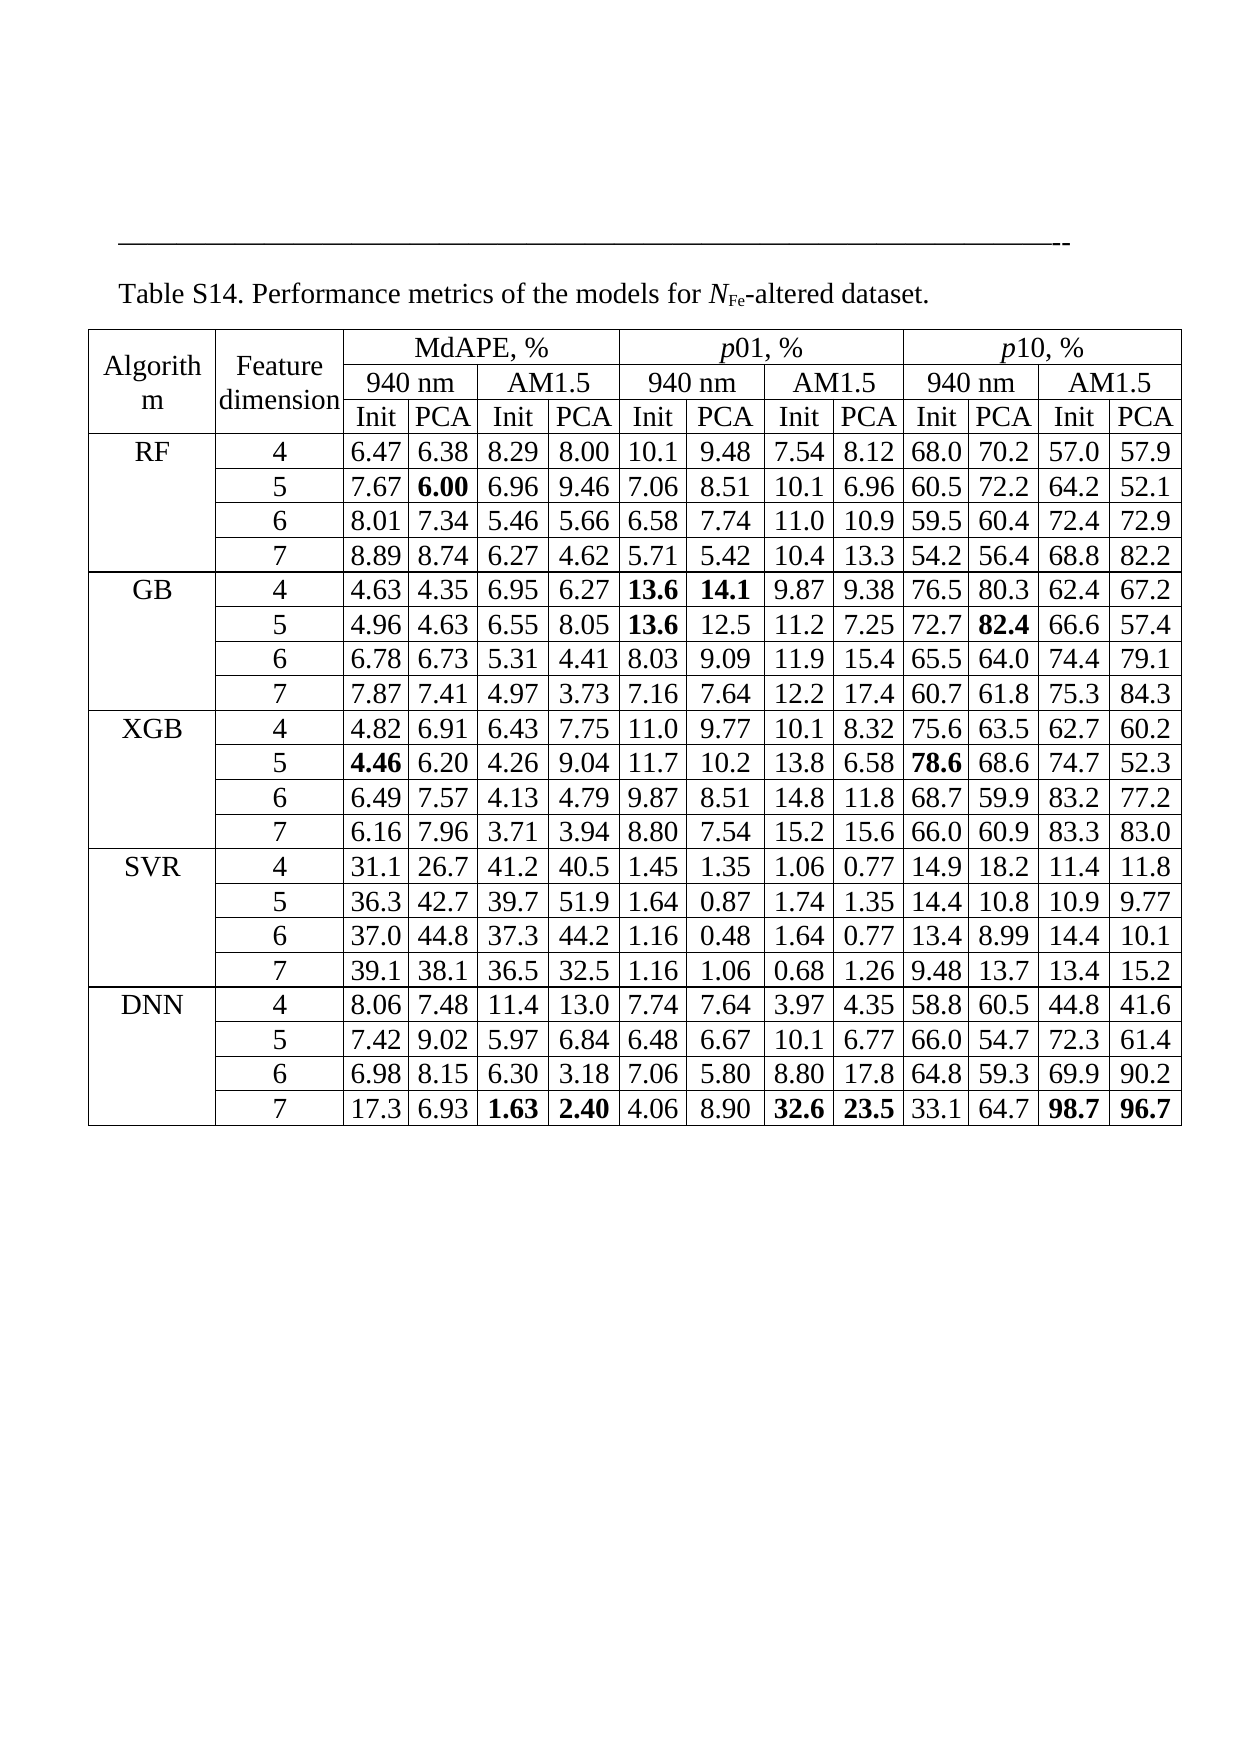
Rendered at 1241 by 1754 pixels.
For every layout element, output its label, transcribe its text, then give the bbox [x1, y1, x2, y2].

table_cell PCA [834, 400, 903, 433]
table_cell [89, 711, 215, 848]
table_cell Init [1039, 400, 1109, 433]
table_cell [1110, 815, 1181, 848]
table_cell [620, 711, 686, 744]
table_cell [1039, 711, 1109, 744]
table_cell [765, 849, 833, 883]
table_header Feature dimension [216, 330, 343, 433]
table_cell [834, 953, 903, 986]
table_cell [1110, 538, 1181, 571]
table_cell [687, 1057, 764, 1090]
table_cell Init [620, 400, 686, 433]
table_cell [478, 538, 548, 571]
table_cell 68.0 [904, 434, 968, 468]
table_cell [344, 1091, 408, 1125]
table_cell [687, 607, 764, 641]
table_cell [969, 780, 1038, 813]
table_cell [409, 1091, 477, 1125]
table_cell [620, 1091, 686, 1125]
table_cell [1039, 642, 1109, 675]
table_cell 57.9 [1110, 434, 1181, 468]
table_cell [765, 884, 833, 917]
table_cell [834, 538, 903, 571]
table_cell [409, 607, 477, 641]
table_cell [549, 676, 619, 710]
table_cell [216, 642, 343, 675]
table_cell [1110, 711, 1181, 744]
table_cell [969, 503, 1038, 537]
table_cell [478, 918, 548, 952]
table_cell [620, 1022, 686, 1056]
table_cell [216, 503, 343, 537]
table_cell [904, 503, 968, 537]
table_cell 4 [216, 434, 343, 468]
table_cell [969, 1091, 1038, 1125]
table_cell 8.29 [478, 434, 548, 468]
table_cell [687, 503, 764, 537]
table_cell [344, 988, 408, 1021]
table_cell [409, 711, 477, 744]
table_cell 5 [216, 469, 343, 502]
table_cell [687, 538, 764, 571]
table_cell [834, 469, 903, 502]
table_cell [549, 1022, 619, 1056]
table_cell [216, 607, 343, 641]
table_cell 9.46 [549, 469, 619, 502]
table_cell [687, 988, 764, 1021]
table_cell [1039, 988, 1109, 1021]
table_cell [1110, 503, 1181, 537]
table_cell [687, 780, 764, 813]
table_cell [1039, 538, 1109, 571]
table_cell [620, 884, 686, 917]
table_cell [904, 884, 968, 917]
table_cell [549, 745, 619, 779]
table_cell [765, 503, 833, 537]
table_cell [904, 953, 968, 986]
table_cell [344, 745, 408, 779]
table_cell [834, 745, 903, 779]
table_cell AM1.5 [765, 365, 903, 398]
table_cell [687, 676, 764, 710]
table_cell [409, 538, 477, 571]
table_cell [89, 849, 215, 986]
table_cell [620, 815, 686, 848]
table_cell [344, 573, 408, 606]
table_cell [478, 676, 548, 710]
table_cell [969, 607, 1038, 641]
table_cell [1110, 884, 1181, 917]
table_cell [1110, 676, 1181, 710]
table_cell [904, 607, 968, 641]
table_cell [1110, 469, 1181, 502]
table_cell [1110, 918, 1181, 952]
table_cell 7.67 [344, 469, 408, 502]
table_cell 6.47 [344, 434, 408, 468]
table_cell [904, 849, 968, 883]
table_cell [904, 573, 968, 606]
table_cell 10.1 [620, 434, 686, 468]
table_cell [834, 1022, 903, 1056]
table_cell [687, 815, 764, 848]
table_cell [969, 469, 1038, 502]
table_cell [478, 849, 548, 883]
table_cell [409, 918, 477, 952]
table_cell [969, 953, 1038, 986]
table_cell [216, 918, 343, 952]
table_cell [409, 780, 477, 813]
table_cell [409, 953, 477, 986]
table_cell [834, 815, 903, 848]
table_cell PCA [687, 400, 764, 433]
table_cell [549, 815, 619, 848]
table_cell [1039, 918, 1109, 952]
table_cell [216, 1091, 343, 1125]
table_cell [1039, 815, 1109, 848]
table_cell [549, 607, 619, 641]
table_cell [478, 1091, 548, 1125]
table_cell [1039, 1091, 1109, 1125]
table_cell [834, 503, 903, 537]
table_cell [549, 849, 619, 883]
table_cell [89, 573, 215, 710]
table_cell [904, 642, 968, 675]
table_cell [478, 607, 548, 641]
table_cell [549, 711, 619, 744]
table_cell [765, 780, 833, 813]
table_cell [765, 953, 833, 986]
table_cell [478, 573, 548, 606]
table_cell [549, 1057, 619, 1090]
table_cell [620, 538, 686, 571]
table_cell Init [904, 400, 968, 433]
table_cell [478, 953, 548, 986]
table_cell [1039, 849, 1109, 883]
table_cell 7.54 [765, 434, 833, 468]
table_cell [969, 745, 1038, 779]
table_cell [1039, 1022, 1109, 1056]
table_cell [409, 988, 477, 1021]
table_header Algorithm [89, 330, 215, 433]
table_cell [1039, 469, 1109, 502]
table_cell 8.12 [834, 434, 903, 468]
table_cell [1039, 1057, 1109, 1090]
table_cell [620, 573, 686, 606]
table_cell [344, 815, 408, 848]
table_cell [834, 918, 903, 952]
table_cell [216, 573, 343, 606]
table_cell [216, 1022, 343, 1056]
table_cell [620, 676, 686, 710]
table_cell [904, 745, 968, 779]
table_header p10, % [904, 330, 1181, 364]
text ————————————————————————————————-- [118, 224, 1152, 257]
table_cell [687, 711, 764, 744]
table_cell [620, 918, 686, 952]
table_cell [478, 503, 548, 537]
table_cell 70.2 [969, 434, 1038, 468]
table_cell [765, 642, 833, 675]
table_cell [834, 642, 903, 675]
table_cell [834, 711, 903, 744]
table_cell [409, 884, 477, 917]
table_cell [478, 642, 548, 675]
table_header p01, % [620, 330, 903, 364]
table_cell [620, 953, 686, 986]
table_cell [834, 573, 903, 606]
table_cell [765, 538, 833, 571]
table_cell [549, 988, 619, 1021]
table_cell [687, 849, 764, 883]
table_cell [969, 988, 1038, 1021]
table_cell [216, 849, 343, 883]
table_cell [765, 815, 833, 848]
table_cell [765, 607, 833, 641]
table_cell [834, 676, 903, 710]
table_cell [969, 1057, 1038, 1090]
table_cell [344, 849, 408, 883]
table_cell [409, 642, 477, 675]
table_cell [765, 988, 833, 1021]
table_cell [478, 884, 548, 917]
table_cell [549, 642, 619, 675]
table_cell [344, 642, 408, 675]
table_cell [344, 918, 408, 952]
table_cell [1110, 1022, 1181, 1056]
table_cell Init [765, 400, 833, 433]
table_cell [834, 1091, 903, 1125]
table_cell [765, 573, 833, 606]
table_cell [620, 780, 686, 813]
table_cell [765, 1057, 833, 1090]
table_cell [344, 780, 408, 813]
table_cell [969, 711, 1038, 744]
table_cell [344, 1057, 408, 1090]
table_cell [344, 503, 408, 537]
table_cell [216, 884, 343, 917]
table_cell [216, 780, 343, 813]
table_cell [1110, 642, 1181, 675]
table_cell 7.06 [620, 469, 686, 502]
table_cell 9.48 [687, 434, 764, 468]
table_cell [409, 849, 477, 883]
table_cell Init [344, 400, 408, 433]
table_cell 6.00 [409, 469, 477, 502]
table_cell 940 nm [904, 365, 1038, 398]
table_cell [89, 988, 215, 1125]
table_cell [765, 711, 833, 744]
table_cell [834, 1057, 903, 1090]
table_cell Init [478, 400, 548, 433]
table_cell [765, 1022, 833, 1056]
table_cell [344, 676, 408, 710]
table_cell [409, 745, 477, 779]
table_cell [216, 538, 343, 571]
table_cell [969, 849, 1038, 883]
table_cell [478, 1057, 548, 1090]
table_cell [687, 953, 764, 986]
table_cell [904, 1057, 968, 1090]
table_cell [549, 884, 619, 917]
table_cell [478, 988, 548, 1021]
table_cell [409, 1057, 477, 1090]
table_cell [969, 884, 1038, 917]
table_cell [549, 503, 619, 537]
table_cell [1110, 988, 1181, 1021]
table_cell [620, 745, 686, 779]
table_cell PCA [1110, 400, 1181, 433]
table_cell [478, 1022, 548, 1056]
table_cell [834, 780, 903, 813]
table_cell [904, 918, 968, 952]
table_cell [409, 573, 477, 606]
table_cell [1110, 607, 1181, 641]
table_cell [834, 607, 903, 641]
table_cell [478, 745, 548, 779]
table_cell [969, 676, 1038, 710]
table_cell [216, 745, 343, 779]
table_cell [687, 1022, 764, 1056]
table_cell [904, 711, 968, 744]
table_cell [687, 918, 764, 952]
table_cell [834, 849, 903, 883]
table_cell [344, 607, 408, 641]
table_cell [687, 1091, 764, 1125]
table_cell AM1.5 [1039, 365, 1181, 398]
table_cell RF [89, 434, 215, 571]
table_cell 940 nm [620, 365, 764, 398]
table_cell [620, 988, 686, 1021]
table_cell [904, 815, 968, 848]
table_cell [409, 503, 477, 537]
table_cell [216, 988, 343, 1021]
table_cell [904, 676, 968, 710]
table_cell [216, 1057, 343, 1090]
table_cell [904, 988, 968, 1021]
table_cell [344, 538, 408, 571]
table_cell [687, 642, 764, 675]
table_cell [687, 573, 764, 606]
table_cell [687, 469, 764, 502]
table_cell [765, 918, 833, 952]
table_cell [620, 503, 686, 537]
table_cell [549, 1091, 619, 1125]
table_cell 6.96 [478, 469, 548, 502]
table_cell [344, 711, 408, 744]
table_cell 57.0 [1039, 434, 1109, 468]
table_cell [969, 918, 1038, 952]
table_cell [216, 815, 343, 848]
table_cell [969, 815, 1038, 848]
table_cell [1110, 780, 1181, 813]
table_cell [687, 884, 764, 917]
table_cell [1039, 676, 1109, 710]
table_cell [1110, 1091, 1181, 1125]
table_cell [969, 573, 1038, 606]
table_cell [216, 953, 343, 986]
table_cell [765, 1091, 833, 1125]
table_cell 940 nm [344, 365, 477, 398]
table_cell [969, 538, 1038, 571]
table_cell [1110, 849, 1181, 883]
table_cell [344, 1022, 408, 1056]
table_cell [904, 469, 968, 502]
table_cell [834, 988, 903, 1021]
text Table S14. Performance metrics of the models for NFe-altered dataset. [118, 277, 1152, 310]
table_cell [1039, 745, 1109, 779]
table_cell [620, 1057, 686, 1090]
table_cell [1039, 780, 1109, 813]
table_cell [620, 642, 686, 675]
table_cell PCA [969, 400, 1038, 433]
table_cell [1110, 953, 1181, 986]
table_cell 6.38 [409, 434, 477, 468]
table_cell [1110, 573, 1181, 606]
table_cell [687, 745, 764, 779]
table_cell PCA [549, 400, 619, 433]
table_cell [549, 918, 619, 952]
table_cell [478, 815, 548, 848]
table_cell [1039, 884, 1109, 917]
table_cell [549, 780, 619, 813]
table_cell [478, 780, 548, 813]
table_cell AM1.5 [478, 365, 619, 398]
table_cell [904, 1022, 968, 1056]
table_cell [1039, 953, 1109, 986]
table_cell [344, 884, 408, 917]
table_cell PCA [409, 400, 477, 433]
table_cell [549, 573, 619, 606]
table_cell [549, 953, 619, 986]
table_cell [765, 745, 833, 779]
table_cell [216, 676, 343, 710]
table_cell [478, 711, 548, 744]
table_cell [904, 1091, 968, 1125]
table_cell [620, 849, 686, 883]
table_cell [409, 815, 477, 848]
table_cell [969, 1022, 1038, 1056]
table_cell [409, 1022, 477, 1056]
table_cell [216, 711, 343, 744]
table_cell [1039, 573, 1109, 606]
table_header MdAPE, % [344, 330, 619, 364]
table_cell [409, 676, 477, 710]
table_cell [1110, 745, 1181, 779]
table_cell 8.00 [549, 434, 619, 468]
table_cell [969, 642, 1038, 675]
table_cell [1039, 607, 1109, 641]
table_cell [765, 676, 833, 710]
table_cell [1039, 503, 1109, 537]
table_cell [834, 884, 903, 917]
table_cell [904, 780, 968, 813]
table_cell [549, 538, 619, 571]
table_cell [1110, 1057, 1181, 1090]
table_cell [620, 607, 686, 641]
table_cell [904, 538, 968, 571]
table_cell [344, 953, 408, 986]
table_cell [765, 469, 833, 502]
